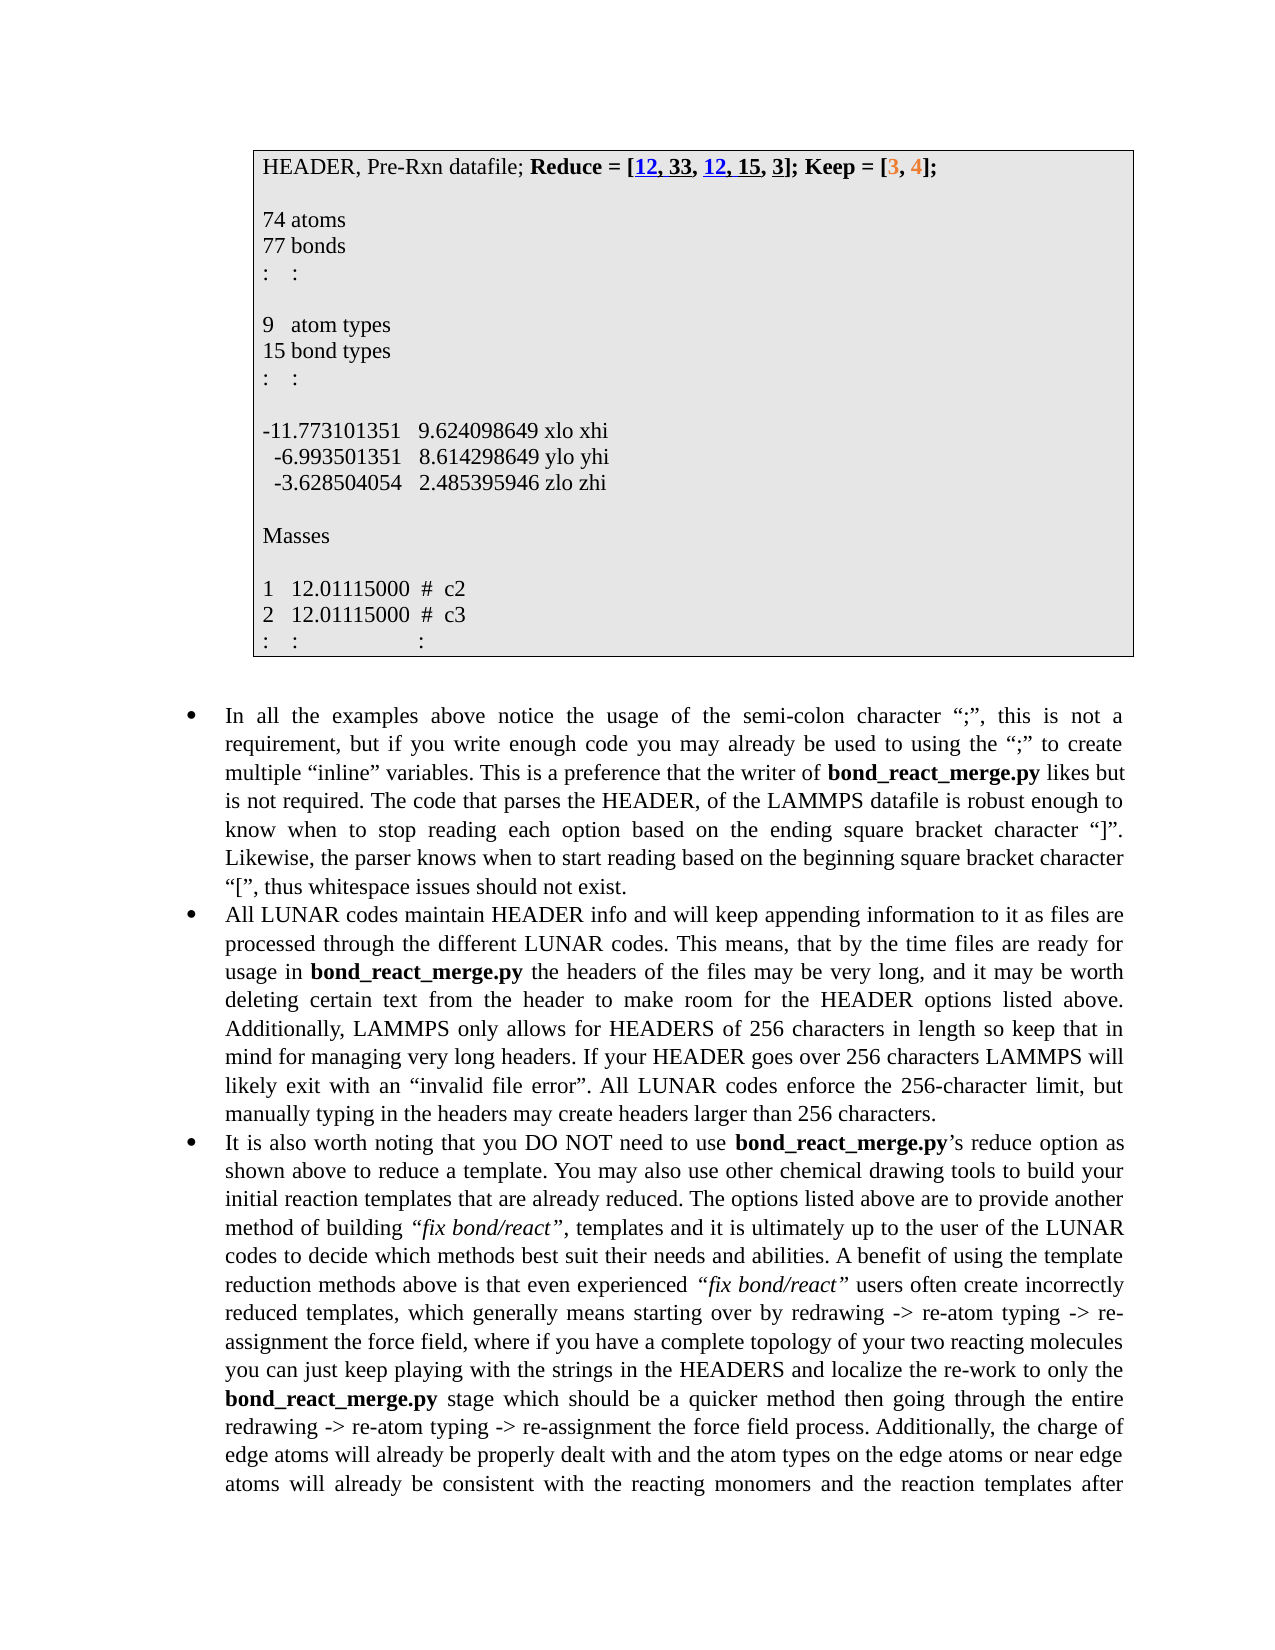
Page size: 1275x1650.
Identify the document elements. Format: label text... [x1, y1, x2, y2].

text -6.993501351 8.614298649 ylo yhi [254, 440, 1133, 466]
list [187, 1129, 1125, 1496]
text -11.773101351 9.624098649 xlo xhi [254, 413, 1133, 440]
text 77 bonds [254, 229, 1133, 255]
list In all the examples above notice the usage of the semi-colon character “;”, this is not a requirement, but if you write enough code you may already be used to using the “;” to create multiple “inline” variables. This is a preference that the writer of bond_react_merge.py likes but is not required. The code that parses the HEADER, of the LAMMPS datafile is robust enough to know when to stop reading each option based on the ending square bracket character “]”. Likewise, the parser knows when to start reading based on the beginning square bracket character “[”, thus whitespace issues should not exist. [187, 702, 1125, 899]
text : : [254, 361, 1133, 387]
text 9 atom types [254, 308, 1133, 334]
text 1 12.01115000 # c2 [254, 572, 1133, 598]
text 2 12.01115000 # c3 [254, 598, 1133, 624]
text 15 bond types [254, 334, 1133, 361]
text -3.628504054 2.485395946 zlo zhi [254, 466, 1133, 493]
text : : : [254, 624, 1133, 656]
list All LUNAR codes maintain HEADER info and will keep appending information to it as files are processed through the different LUNAR codes. This means, that by the time files are ready for usage in bond_react_merge.py the headers of the files may be very long, and it may be worth deleting certain text from the header to make room for the HEADER options listed above. Additionally, LAMMPS only allows for HEADERS of 256 characters in length so keep that in mind for managing very long headers. If your HEADER goes over 256 characters LAMMPS will likely exit with an “invalid file error”. All LUNAR codes enforce the 256-character limit, but manually typing in the headers may create headers larger than 256 characters. [187, 901, 1125, 1127]
text : : [254, 255, 1133, 282]
text 74 atoms [254, 203, 1133, 229]
text HEADER, Pre-Rxn datafile; Reduce = [12, 33, 12, 15, 3]; Keep = [3, 4]; [254, 151, 1133, 176]
text Masses [254, 519, 1133, 545]
